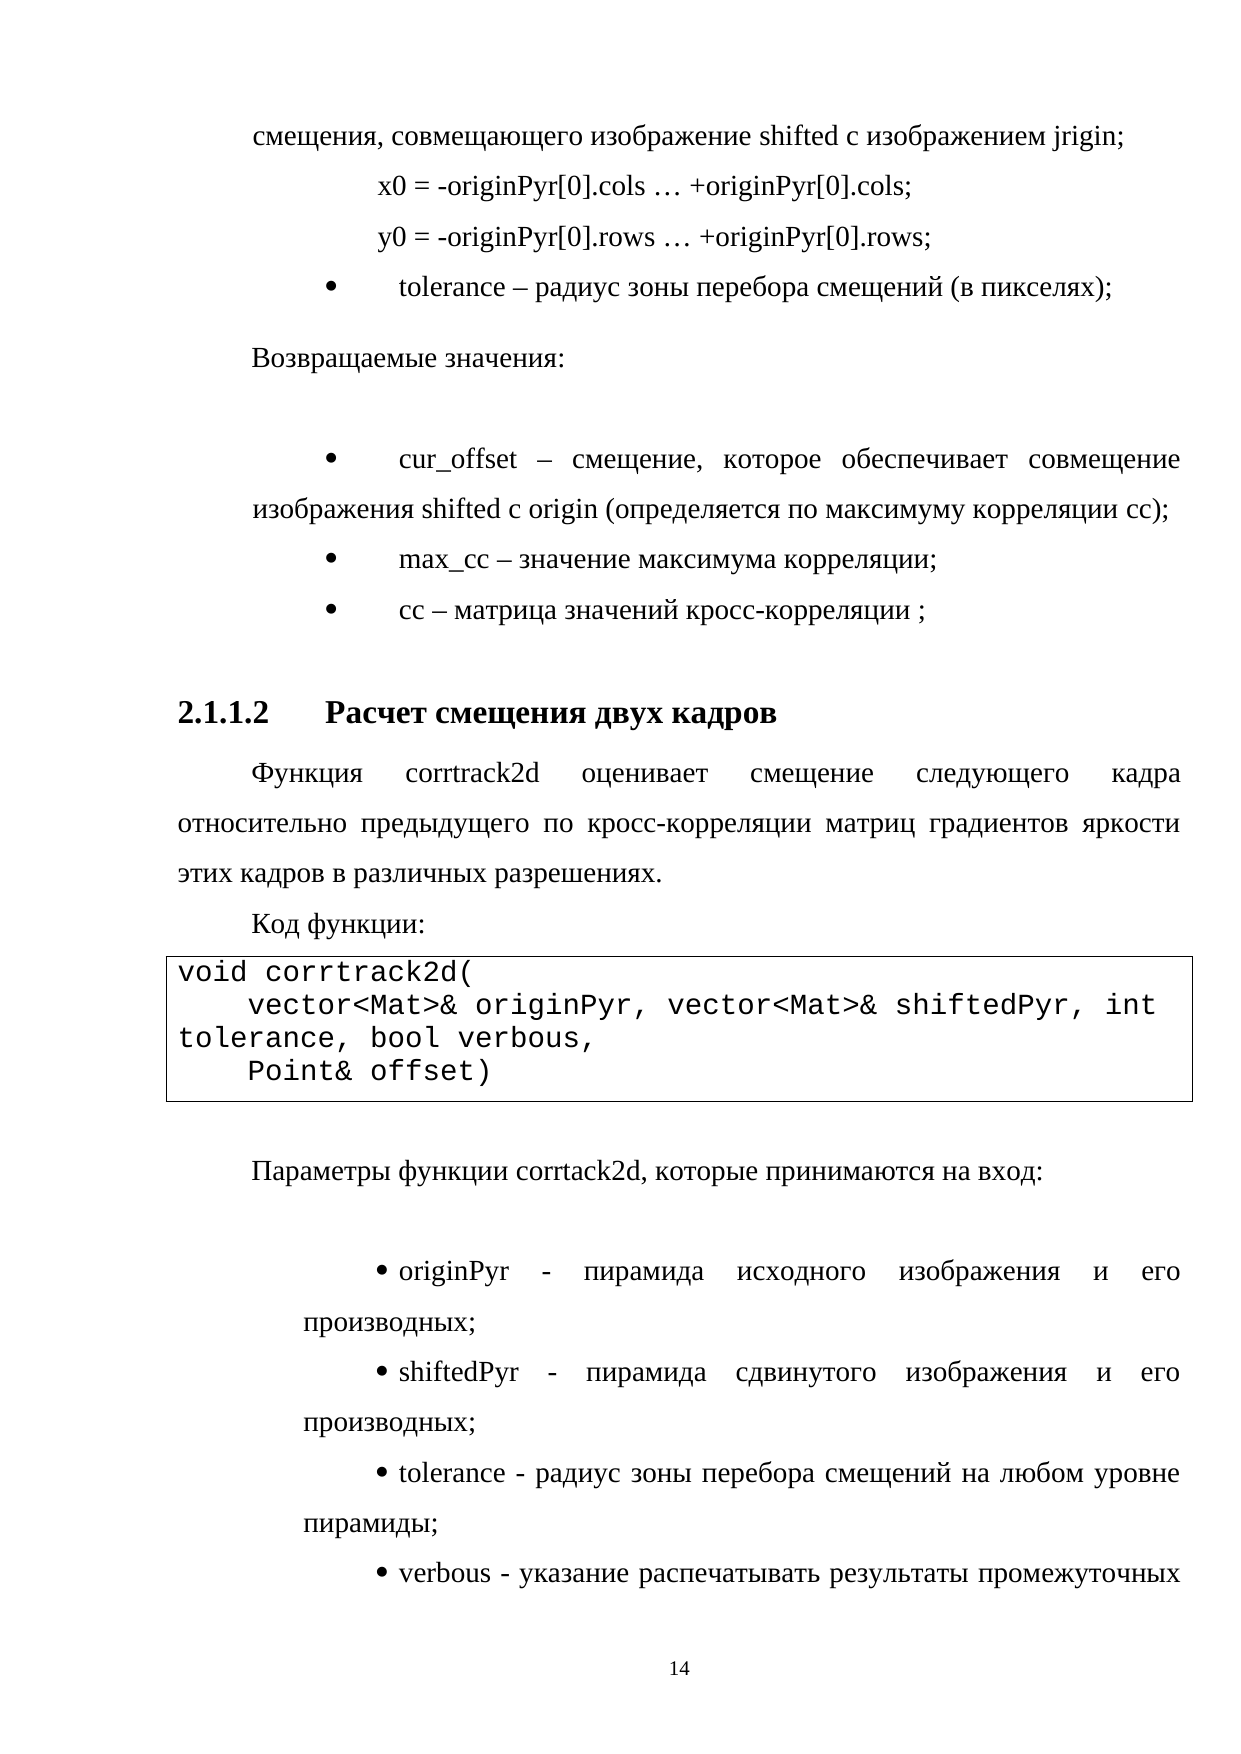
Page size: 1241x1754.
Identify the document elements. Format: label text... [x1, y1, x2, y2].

text Функция corrtrack2d оценивает смещение следующего кадра относительно предыдущего по кросс-корреляции матриц градиентов яркости этих кадров в различных разрешениях. [177, 755, 1181, 889]
text Параметры функции corrtack2d, которые принимаются на вход: [177, 1153, 1181, 1186]
text Возвращаемые значения: [177, 340, 1181, 374]
subtitle Расчет смещения двух кадров [177, 692, 1181, 731]
list tolerance - радиус зоны перебора смещений на любом уровне пирамиды; [303, 1455, 1181, 1539]
list shiftedPyr - пирамида сдвинутого изображения и его производных; [303, 1354, 1181, 1438]
text Код функции: [177, 906, 1181, 939]
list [303, 1555, 1181, 1589]
list cc – матрица значений кросс-корреляции ; [252, 592, 1181, 626]
table_header void corrtrack2d( vector<Mat>& originPyr, vector<Mat>& shiftedPyr, int tolerance, bool verbous, Point& offset) [167, 957, 1192, 1101]
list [252, 118, 1181, 152]
list y0 = -originPyr[0].rows … +originPyr[0].rows; [303, 219, 1181, 252]
list originPyr - пирамида исходного изображения и его производных; [303, 1253, 1181, 1337]
list x0 = -originPyr[0].cols … +originPyr[0].cols; [303, 168, 1181, 202]
list max_cc – значение максимума корреляции; [252, 542, 1181, 575]
list tolerance – радиус зоны перебора смещений (в пикселях); [252, 269, 1181, 303]
list cur_offset – смещение, которое обеспечивает совмещение изображения shifted с origin (определяется по максимуму корреляции cc); [252, 441, 1181, 525]
